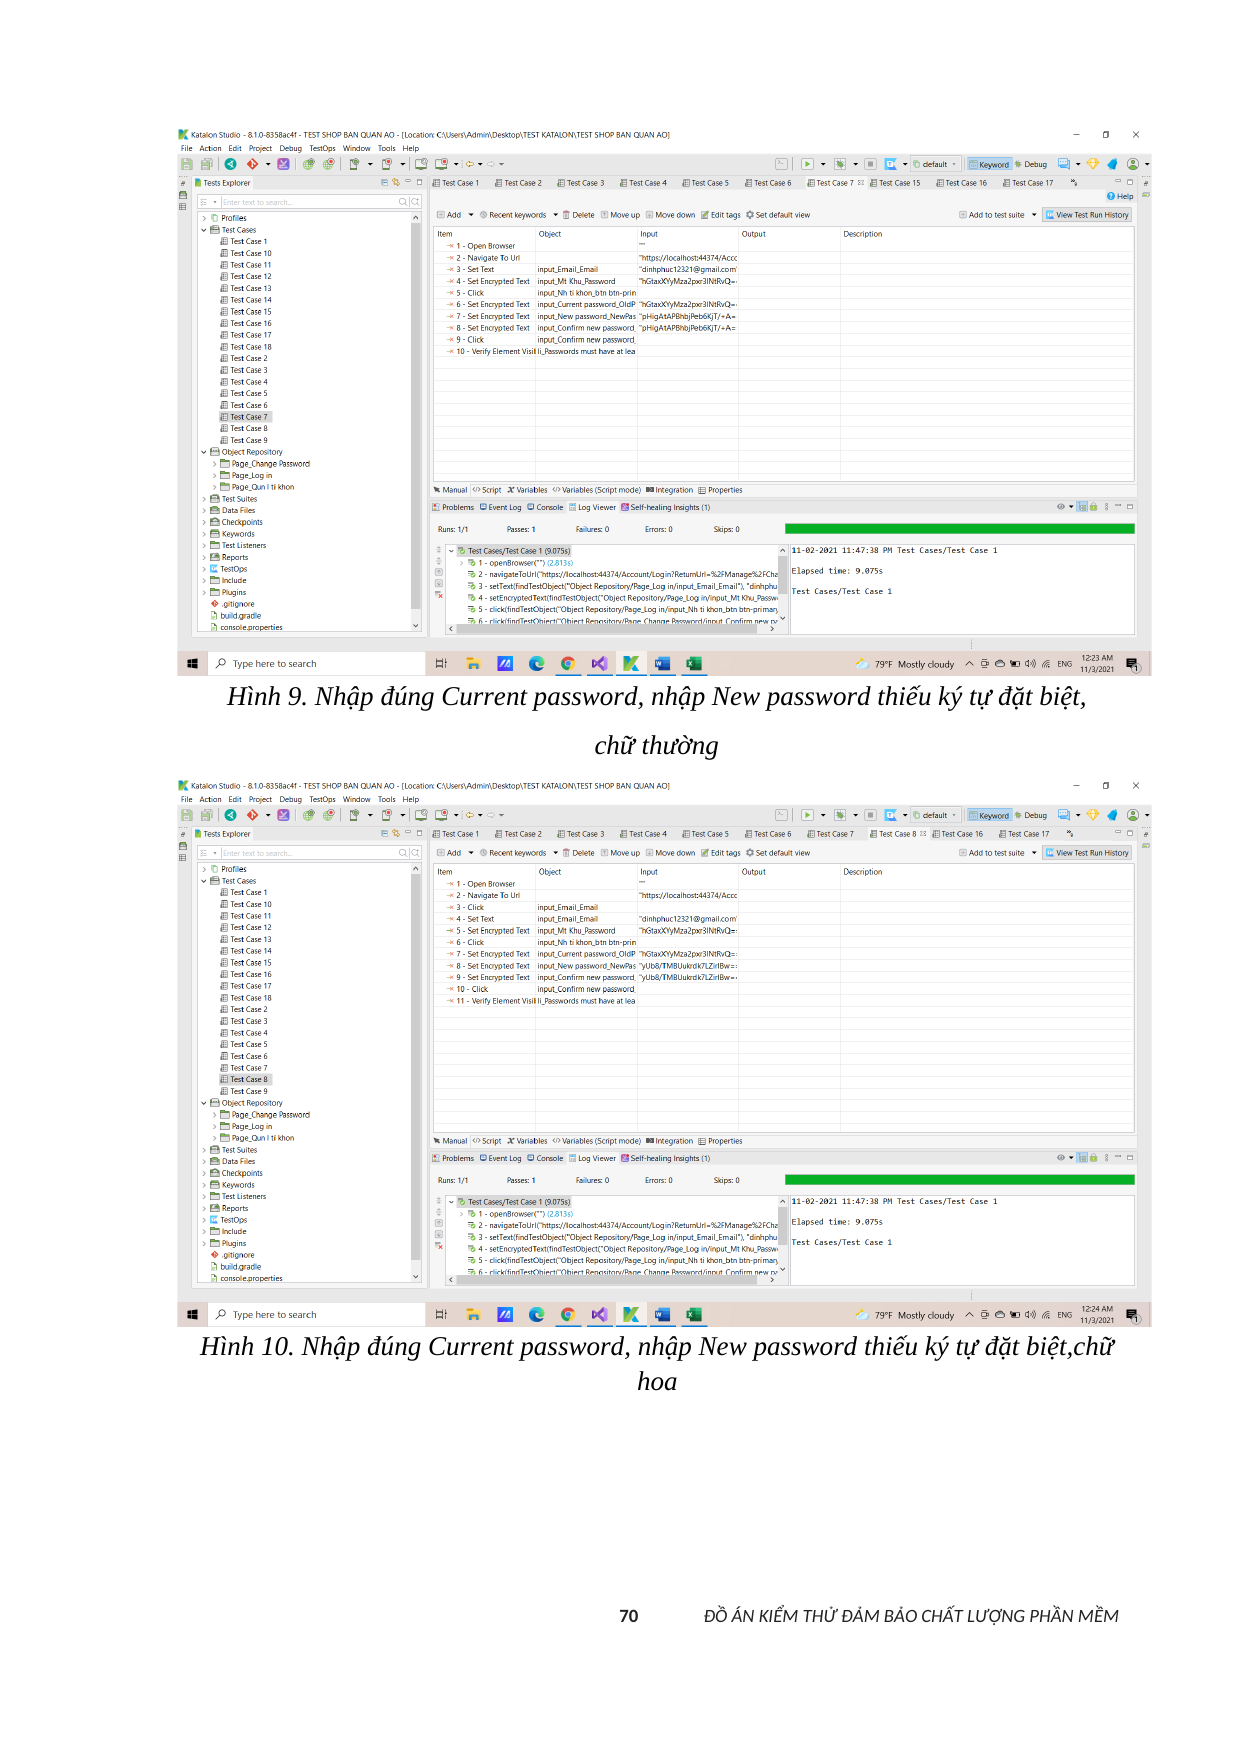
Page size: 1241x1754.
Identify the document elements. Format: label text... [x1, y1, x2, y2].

text Hình 10. Nhập đúng Current password, nhập New password thiếu ký tự đặt biệt,chữ hoa [177, 1327, 1138, 1396]
picture [177, 127, 1152, 676]
text Hình 9. Nhập đúng Current password, nhập New password thiếu ký tự đặt biệt, [177, 676, 1138, 711]
text chữ thường [177, 729, 1138, 760]
picture [177, 778, 1152, 1327]
